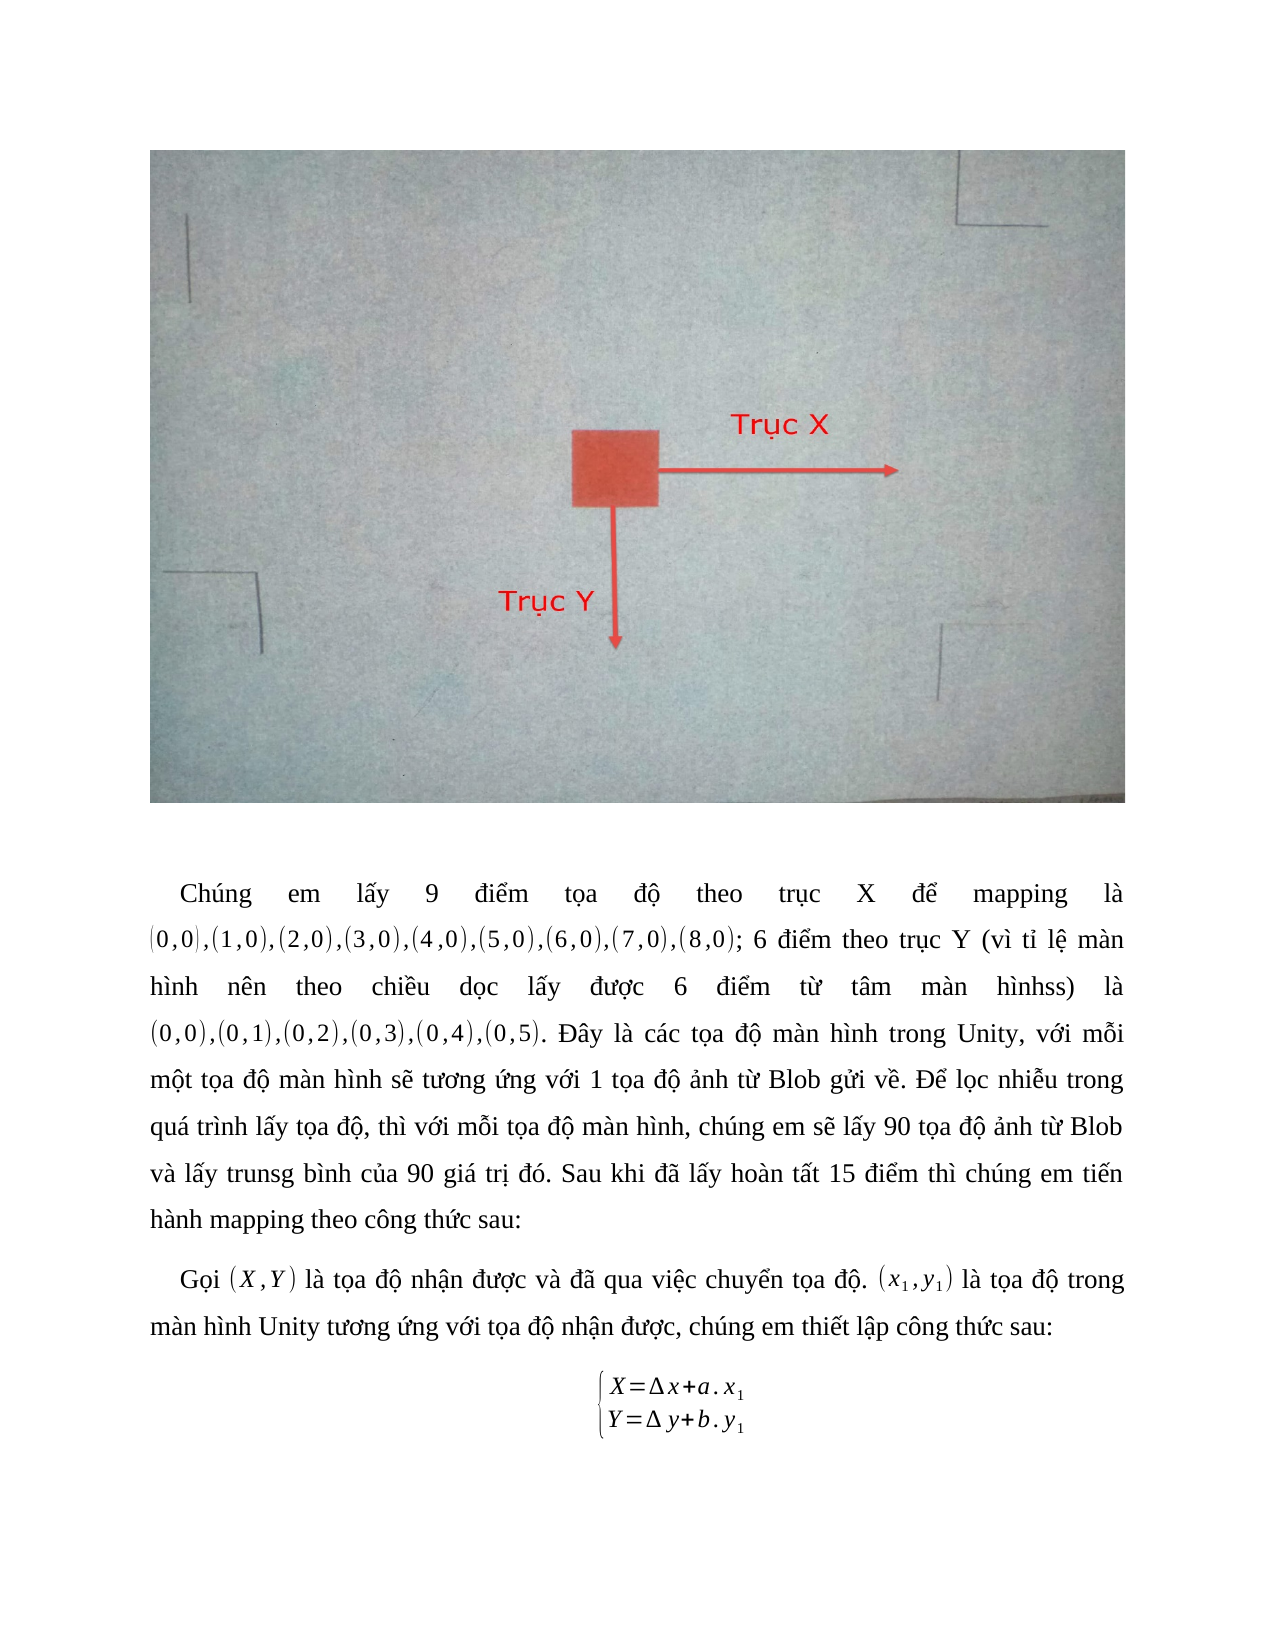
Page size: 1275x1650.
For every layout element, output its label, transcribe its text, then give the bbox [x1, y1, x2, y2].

text Gọi là tọa độ nhận được và đã qua việc chuyển tọa độ. là tọa độ trong màn hình Unity tương ứng với tọa độ nhận được, chúng em thiết lập công thức sau: [150, 1263, 1125, 1341]
text Chúng em lấy 9 điểm tọa độ theo trục X để mapping là ; 6 điểm theo trục Y (vì tỉ lệ màn hình nên theo chiều dọc lấy được 6 điểm từ tâm màn hìnhss) là . Đây là các tọa độ màn hình trong Unity, với mỗi một tọa độ màn hình sẽ tương ứng với 1 tọa độ ảnh từ Blob gửi về. Để lọc nhiễu trong quá trình lấy tọa độ, thì với mỗi tọa độ màn hình, chúng em sẽ lấy 90 tọa độ ảnh từ Blob và lấy trunsg bình của 90 giá trị đó. Sau khi đã lấy hoàn tất 15 điểm thì chúng em tiến hành mapping theo công thức sau: [150, 877, 1125, 1235]
picture [150, 150, 1125, 803]
